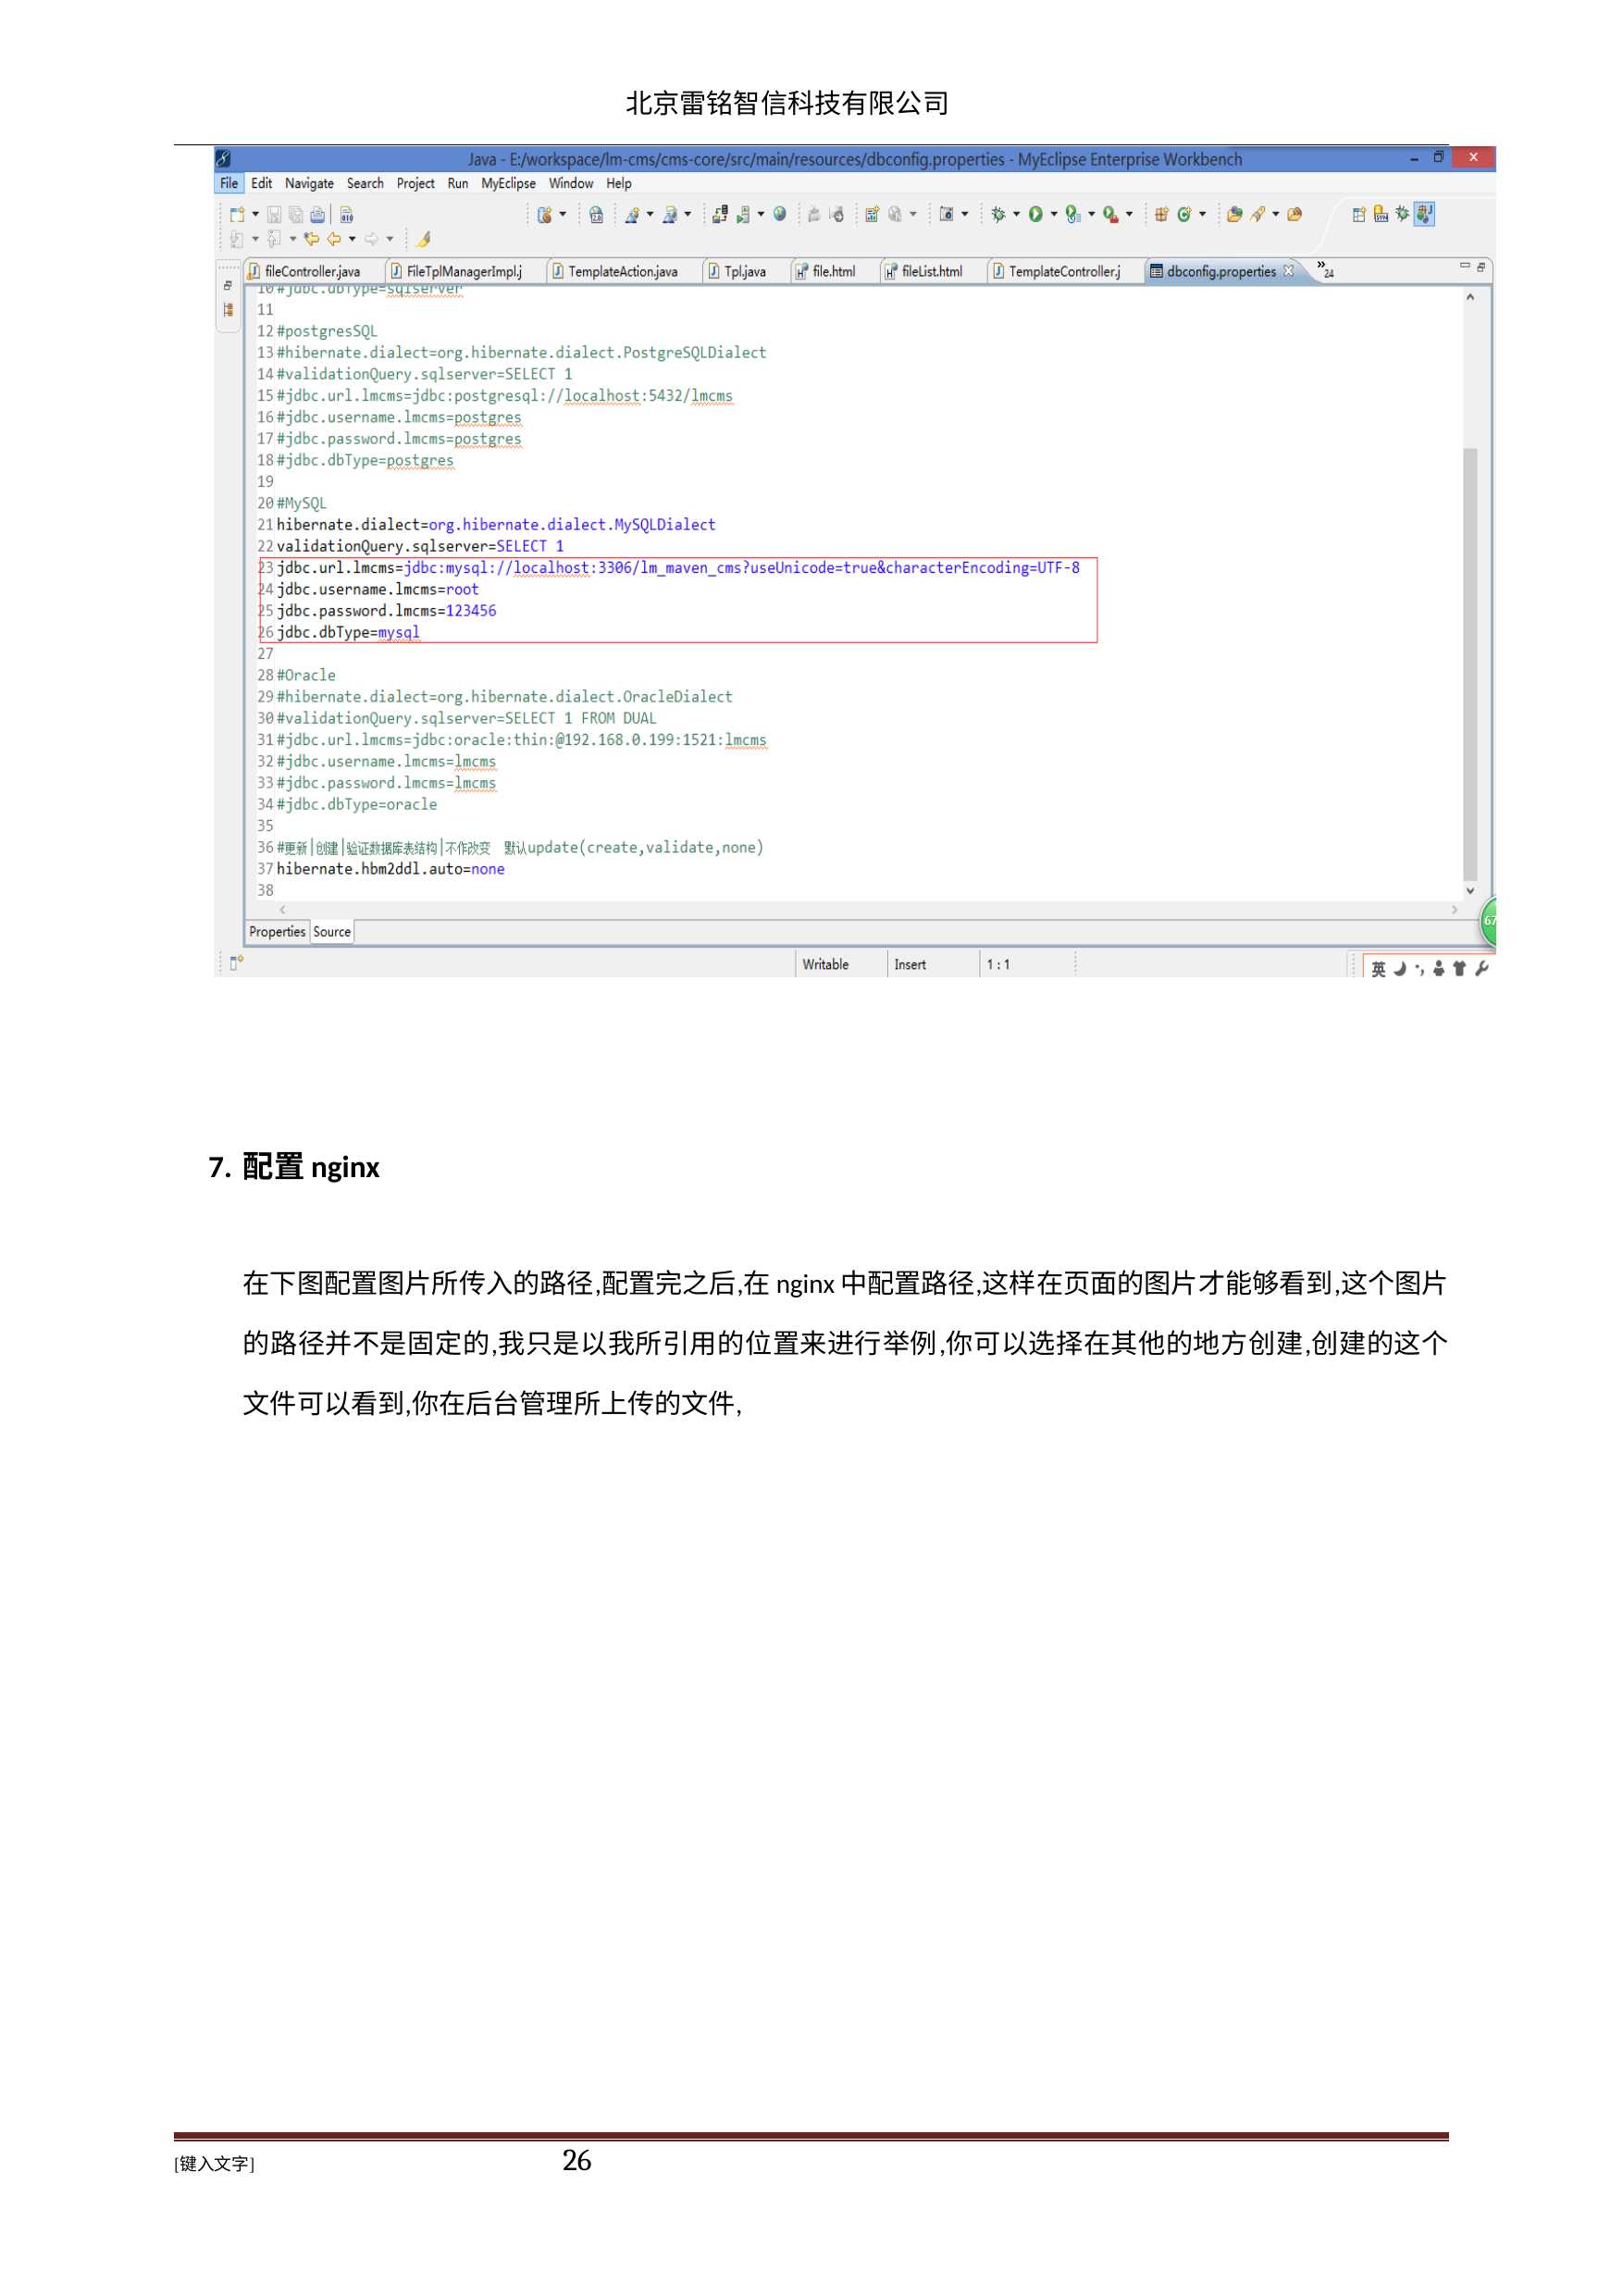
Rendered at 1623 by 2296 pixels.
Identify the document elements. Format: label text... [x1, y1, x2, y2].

list 在下图配置图片所传入的路径,配置完之后,在nginx中配置路径,这样在页面的图片才能够看到,这个图片的路径并不是固定的,我只是以我所引用的位置来进行举例,你可以选择在其他的地方创建,创建的这个文件可以看到,你在后台管理所上传的文件, [242, 1252, 1449, 1433]
picture [214, 146, 1497, 977]
subtitle 配置nginx [208, 1134, 1449, 1194]
